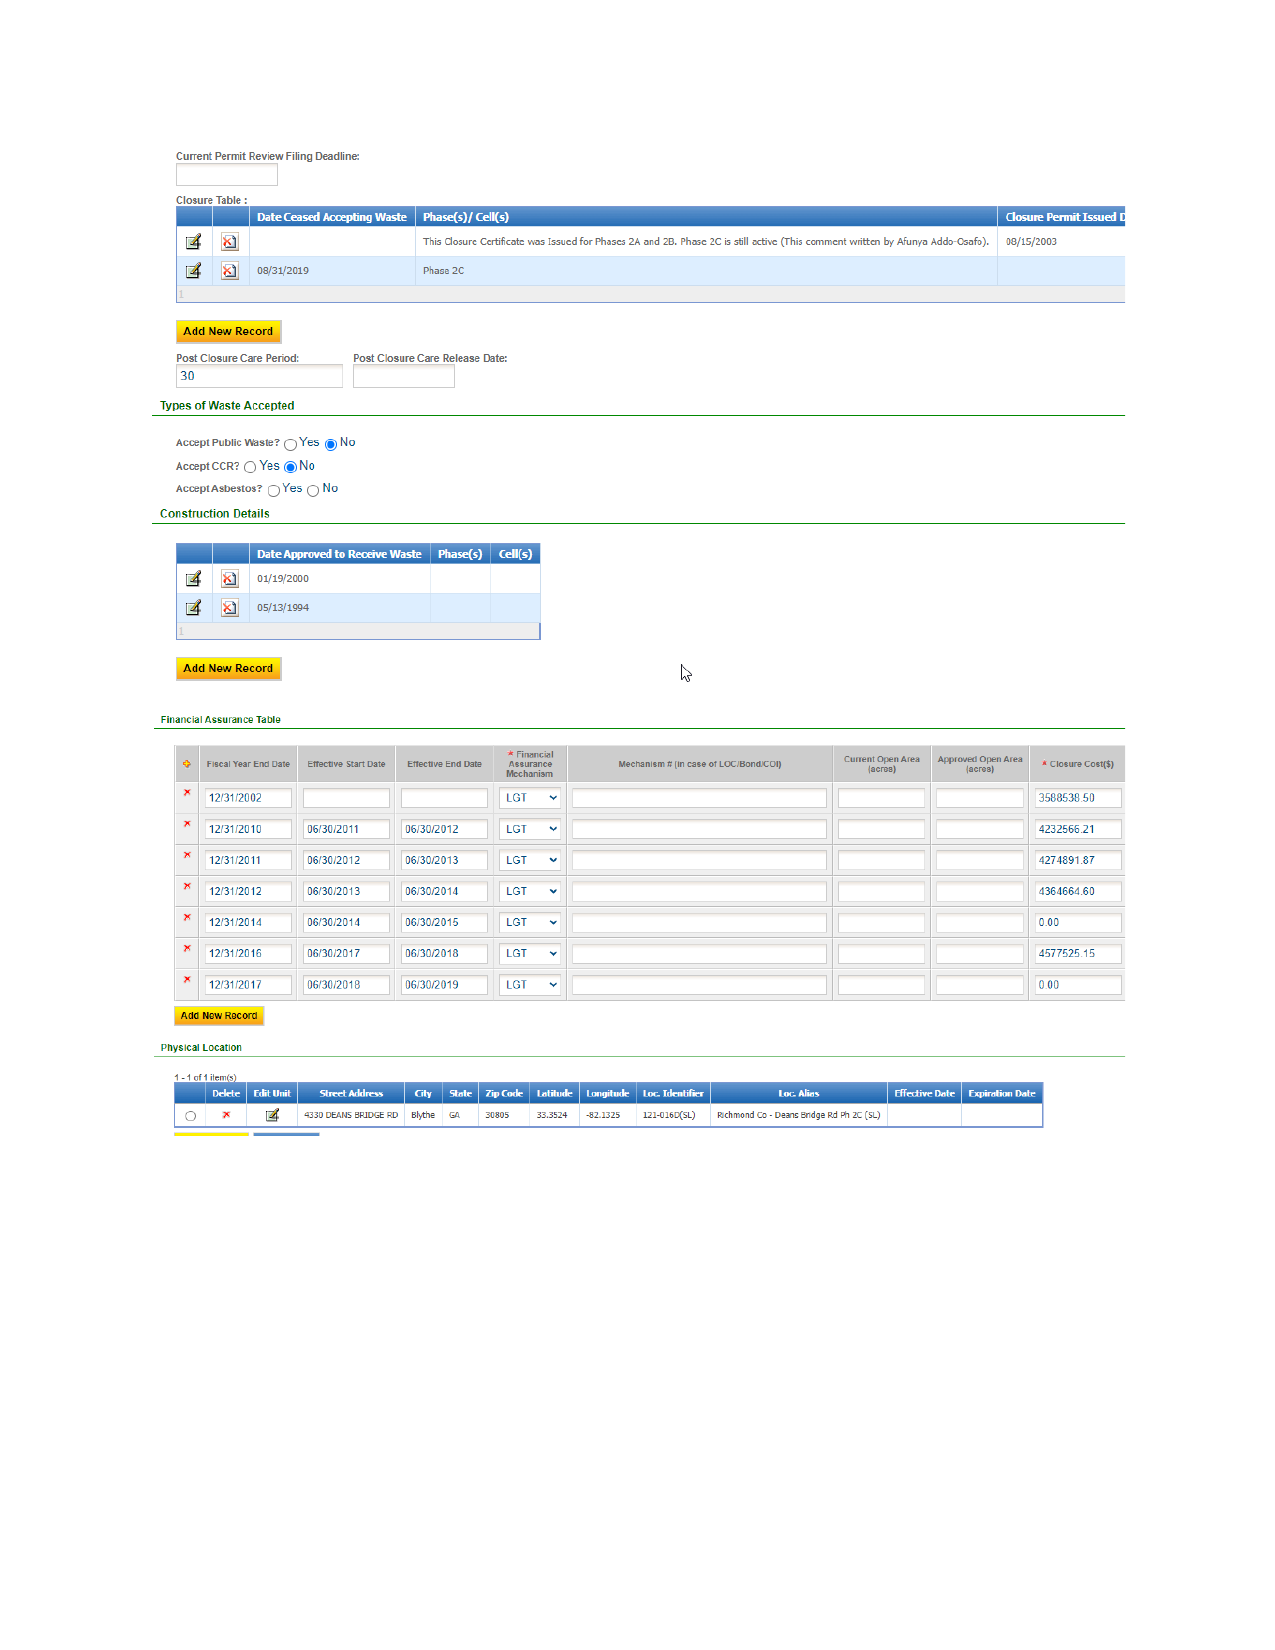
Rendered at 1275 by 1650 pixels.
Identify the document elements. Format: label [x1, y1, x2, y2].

picture [150, 710, 1125, 1136]
picture [150, 150, 1125, 686]
